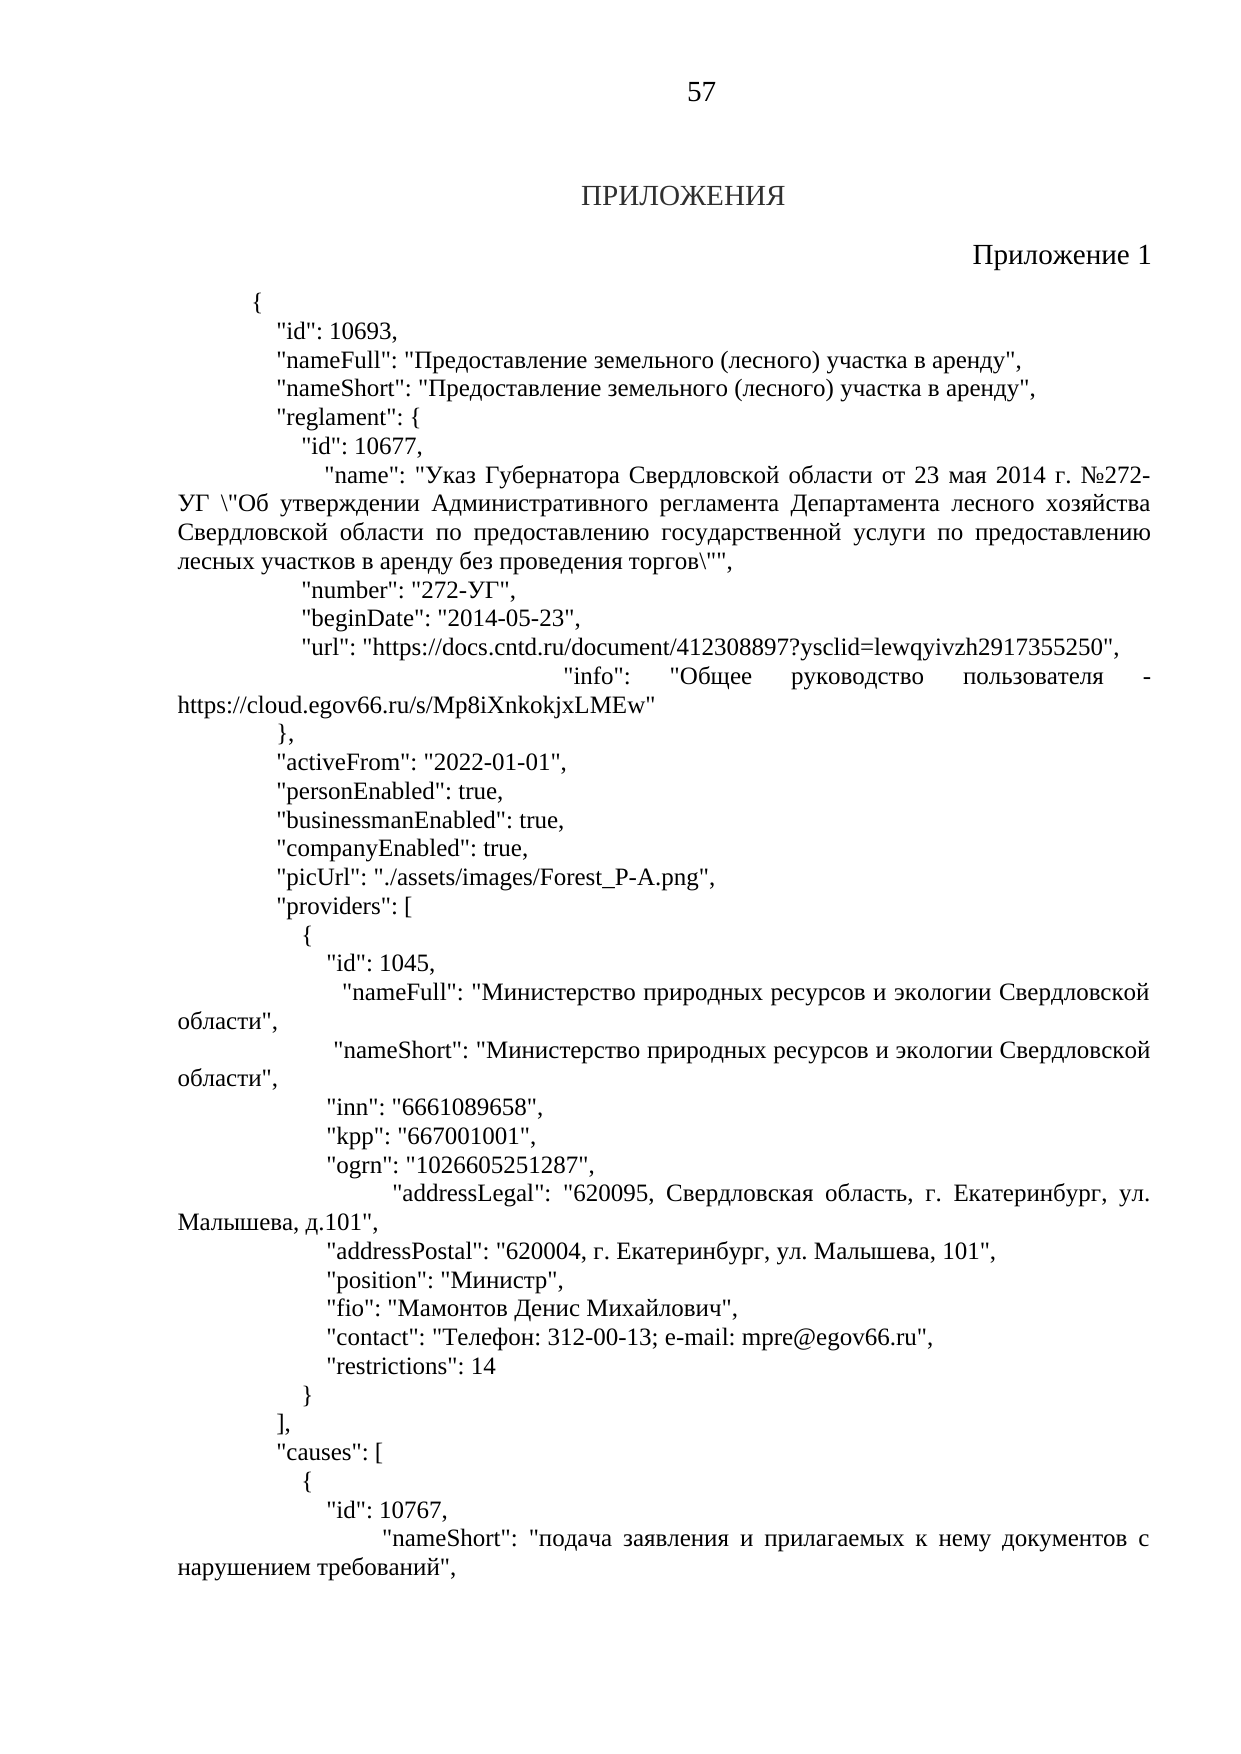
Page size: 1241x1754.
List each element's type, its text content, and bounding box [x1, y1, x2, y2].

text "ogrn": "1026605251287", [177, 1150, 1152, 1178]
text "fio": "Мамонтов Денис Михайлович", [177, 1293, 1152, 1322]
text "picUrl": "./assets/images/Forest_P-A.png", [177, 862, 1152, 891]
text "contact": "Телефон: 312-00-13; e-mail: mpre@egov66.ru", [177, 1322, 1152, 1351]
text "businessmanEnabled": true, [177, 805, 1152, 833]
text "nameShort": "Министерство природных ресурсов и экологии Свердловской области", [177, 1035, 1152, 1092]
text "addressPostal": "620004, г. Екатеринбург, ул. Малышева, 101", [177, 1236, 1152, 1265]
subtitle ПРИЛОЖЕНИЯ [215, 178, 1152, 212]
text "nameShort": "подача заявления и прилагаемых к нему документов с нарушением требований", [177, 1523, 1152, 1581]
text "position": "Министр", [177, 1265, 1152, 1293]
text "number": "272-УГ", [177, 575, 1152, 603]
text "causes": [ [177, 1437, 1152, 1466]
text "providers": [ [177, 891, 1152, 920]
text { [177, 920, 1152, 948]
text "beginDate": "2014-05-23", [177, 603, 1152, 632]
text "reglament": { [177, 402, 1152, 431]
text "kpp": "667001001", [177, 1121, 1152, 1150]
text "url": "https://docs.cntd.ru/document/412308897?ysclid=lewqyivzh2917355250", [177, 632, 1152, 661]
text "personEnabled": true, [177, 776, 1152, 805]
text { [177, 1466, 1152, 1495]
text "nameFull": "Министерство природных ресурсов и экологии Свердловской области", [177, 977, 1152, 1035]
text "addressLegal": "620095, Свердловская область, г. Екатеринбург, ул. Малышева, д.101", [177, 1178, 1152, 1236]
text "id": 1045, [177, 948, 1152, 977]
text "companyEnabled": true, [177, 833, 1152, 862]
text "nameFull": "Предоставление земельного (лесного) участка в аренду", [177, 345, 1152, 373]
text "id": 10767, [177, 1495, 1152, 1523]
text "info": "Общее руководство пользователя - https://cloud.egov66.ru/s/Mp8iXnkokjxLMEw" [177, 661, 1152, 718]
text } [177, 1380, 1152, 1408]
text "id": 10677, [177, 431, 1152, 460]
text "name": "Указ Губернатора Свердловской области от 23 мая 2014 г. №272-УГ \"Об утверждении Административного регламента Департамента лесного хозяйства Свердловской области по предоставлению государственной услуги по предоставлению лесных участков в аренду без проведения торгов\"", [177, 460, 1152, 575]
text ], [177, 1408, 1152, 1437]
text "nameShort": "Предоставление земельного (лесного) участка в аренду", [177, 373, 1152, 402]
text "restrictions": 14 [177, 1351, 1152, 1380]
text Приложение 1 [177, 237, 1152, 271]
text "id": 10693, [177, 316, 1152, 345]
text "inn": "6661089658", [177, 1092, 1152, 1121]
text }, [177, 718, 1152, 747]
text { [177, 287, 1152, 316]
text "activeFrom": "2022-01-01", [177, 747, 1152, 776]
